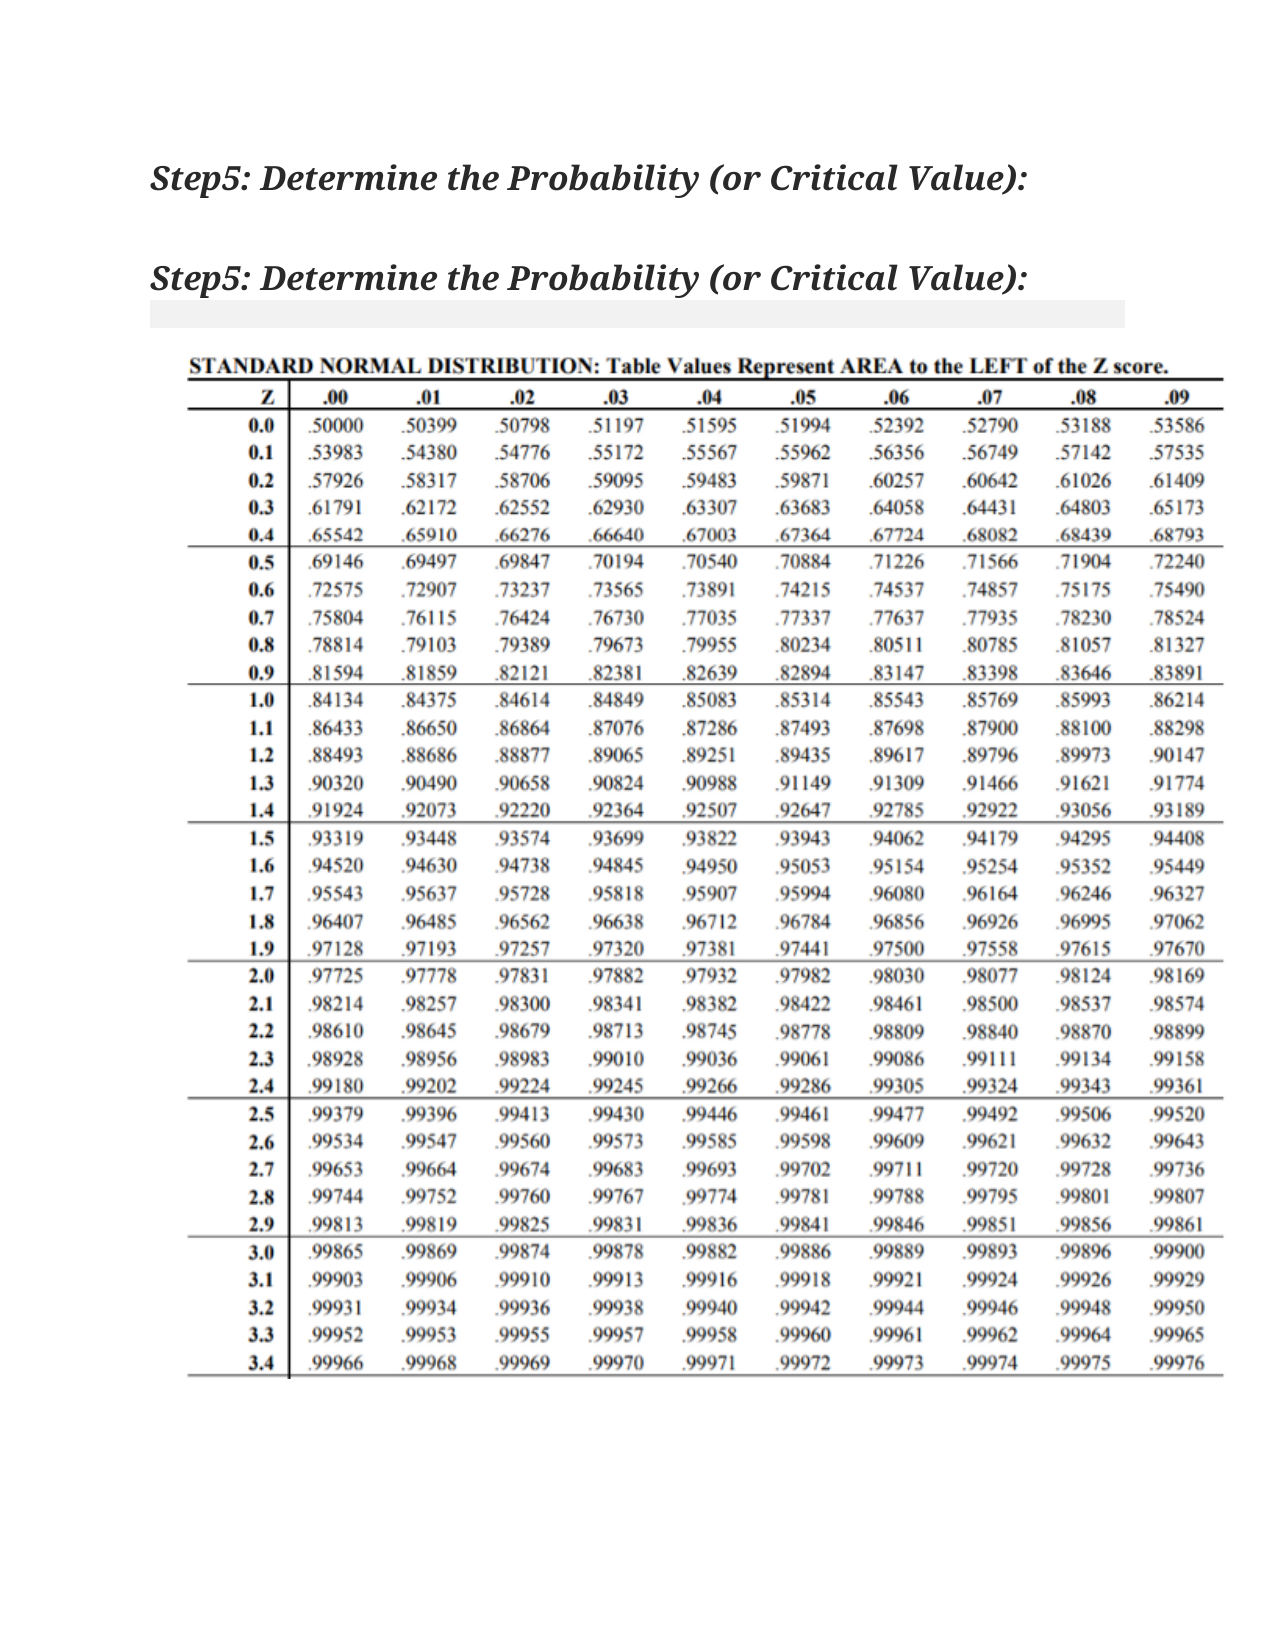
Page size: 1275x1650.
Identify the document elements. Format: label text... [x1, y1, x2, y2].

text Step5: Determine the Probability (or Critical Value): [150, 150, 1125, 200]
text Step5: Determine the Probability (or Critical Value): [150, 250, 1125, 300]
picture [150, 328, 1244, 1379]
